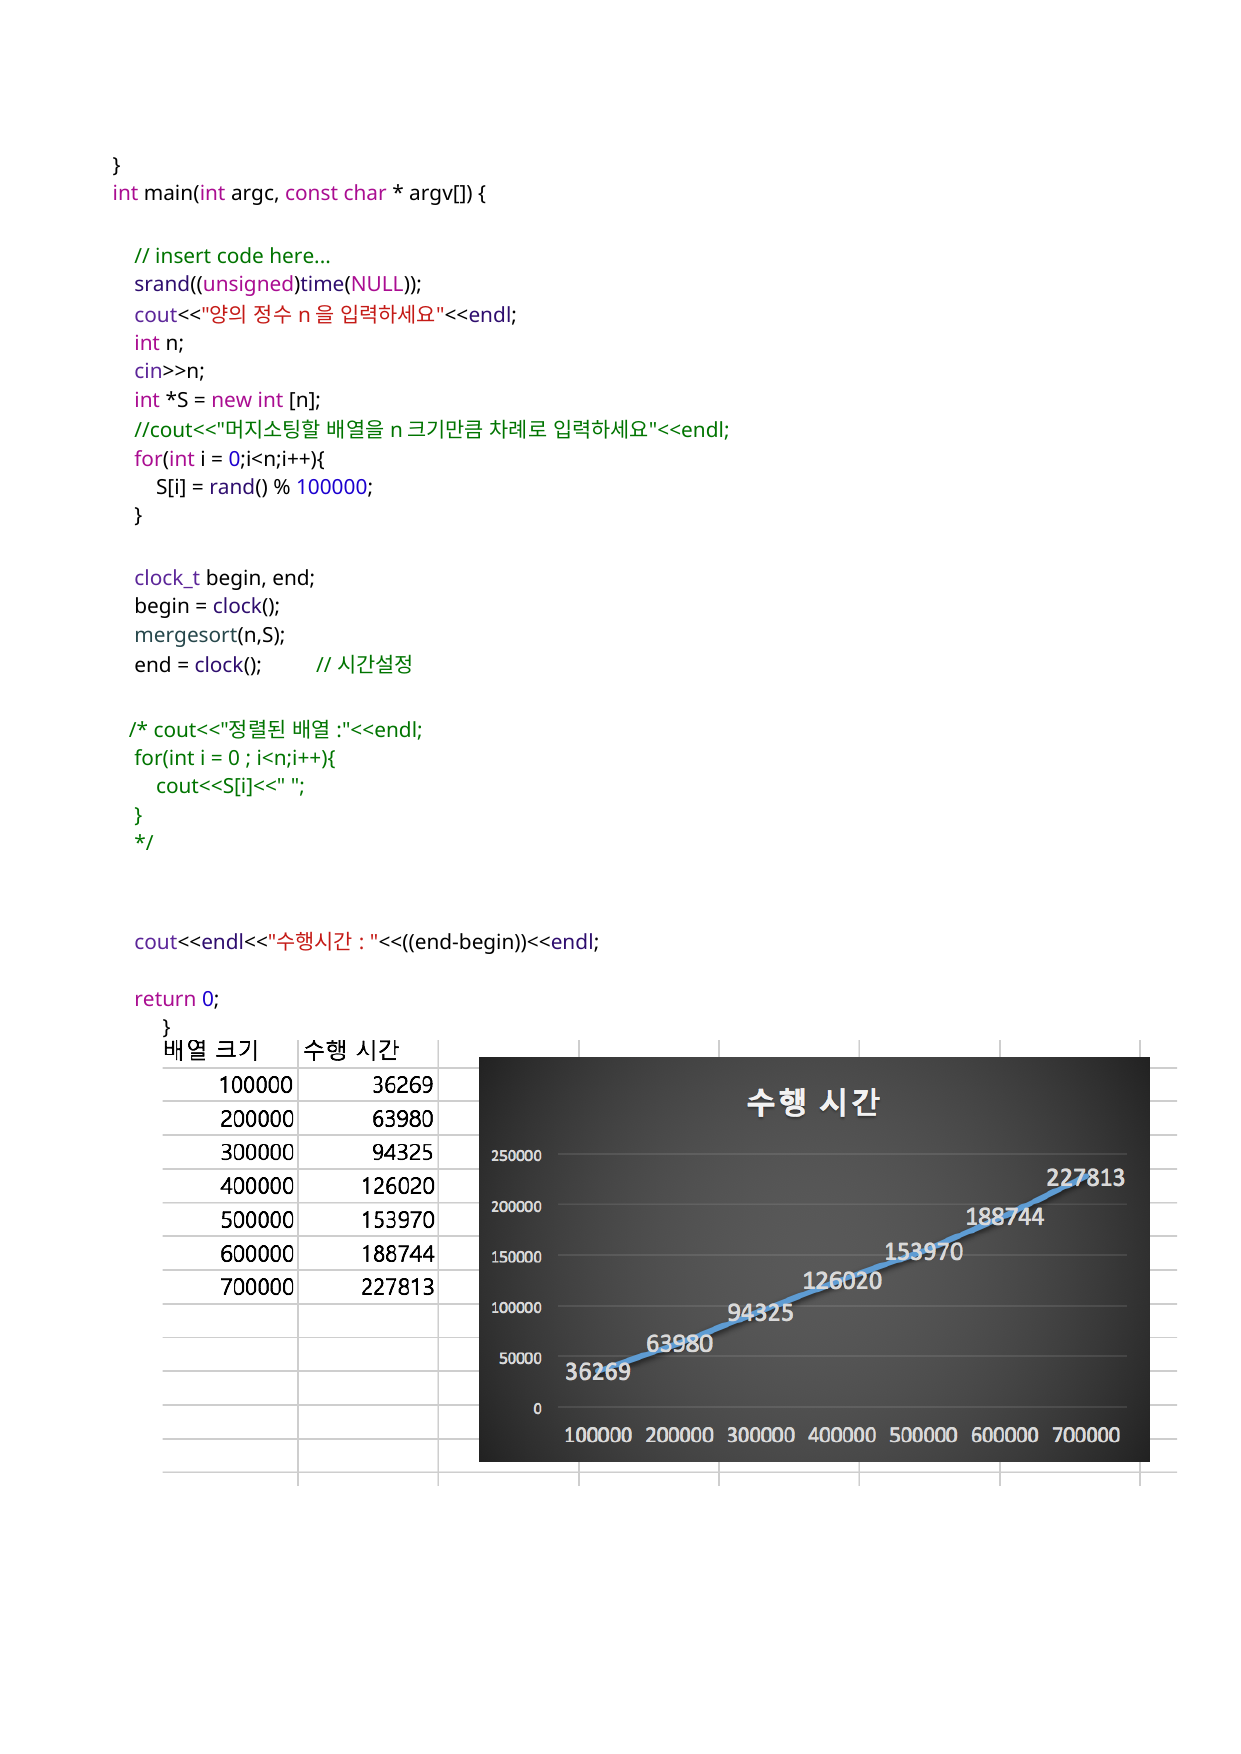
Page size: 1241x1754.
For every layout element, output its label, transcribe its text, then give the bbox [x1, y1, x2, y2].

text //cout<<"머지소팅할 배열을 n크기만큼 차례로 입력하세요"<<endl; [112, 413, 1128, 444]
text cout<<"양의 정수 n을 입력하세요"<<endl; [112, 298, 1128, 328]
text } [112, 800, 1128, 828]
text end = clock(); // 시간설정 [112, 648, 1128, 679]
text S[i] = rand() % 100000; [112, 472, 1128, 501]
text } [112, 501, 1128, 529]
text cout<<S[i]<<" "; [112, 772, 1128, 800]
text // insert code here... [112, 241, 1128, 269]
text } [162, 1012, 1128, 1040]
text mergesort(n,S); [112, 620, 1128, 648]
text srand((unsigned)time(NULL)); [112, 269, 1128, 298]
text for(int i = 0;i<n;i++){ [112, 444, 1128, 472]
text clock_t begin, end; [112, 563, 1128, 592]
text int *S = new int [n]; [112, 385, 1128, 413]
text for(int i = 0 ; i<n;i++){ [112, 743, 1128, 772]
picture [162, 1040, 1178, 1486]
text return 0; [112, 984, 1128, 1012]
text cout<<endl<<"수행시간 : "<<((end-begin))<<endl; [112, 925, 1128, 955]
text */ [112, 828, 1128, 857]
text int main(int argc, const char * argv[]) { [112, 178, 1128, 207]
text begin = clock(); [112, 592, 1128, 620]
text cin>>n; [112, 357, 1128, 385]
text /* cout<<"정렬된 배열 :"<<endl; [112, 713, 1128, 743]
text int n; [112, 328, 1128, 357]
text } [112, 150, 1128, 178]
